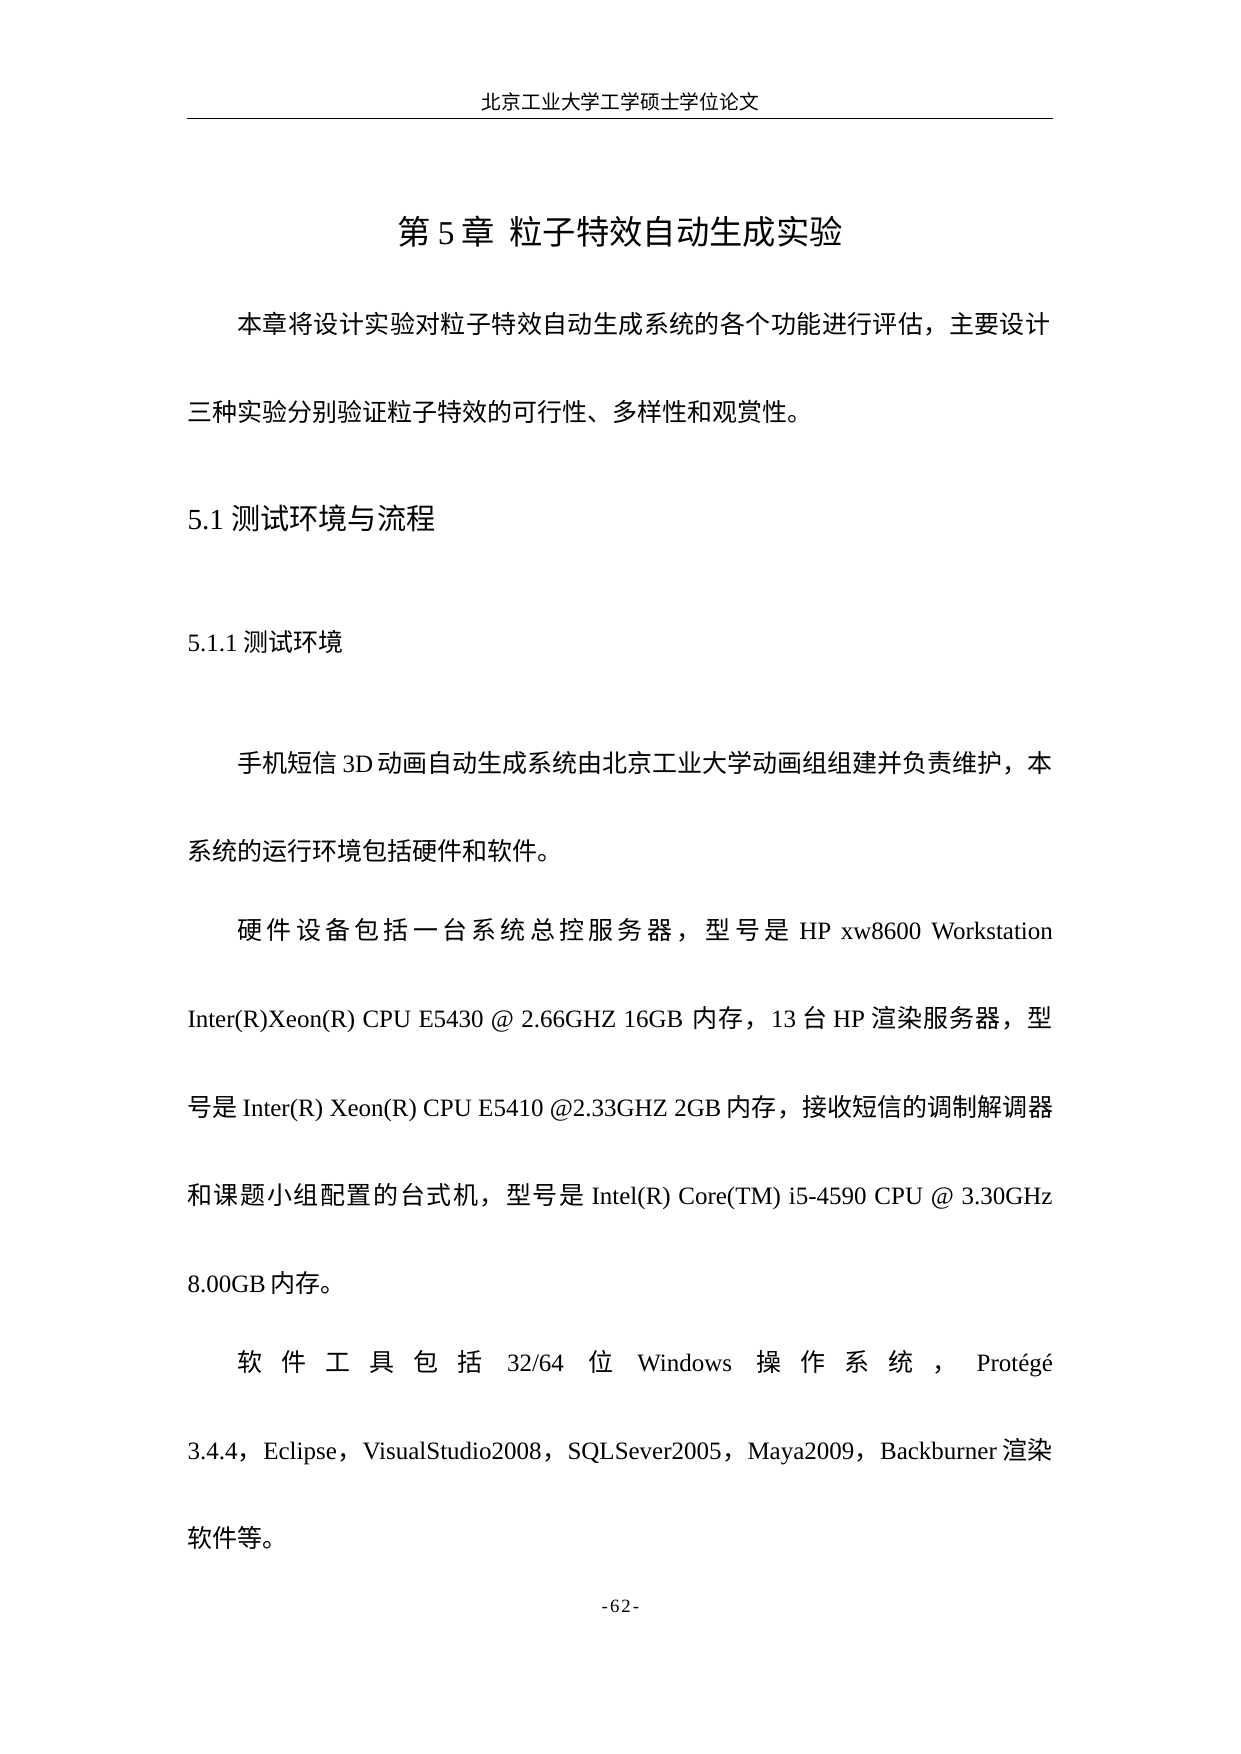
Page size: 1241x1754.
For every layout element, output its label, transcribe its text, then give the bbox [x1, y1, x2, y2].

text 本章将设计实验对粒子特效自动生成系统的各个功能进行评估，主要设计三种实验分别验证粒子特效的可行性、多样性和观赏性。 [187, 289, 1053, 445]
subtitle 5.1.1 测试环境 [187, 608, 1053, 676]
subtitle 第5章 粒子特效自动生成实验 [187, 196, 1053, 264]
text 软件工具包括32/64位Windows操作系统，Protégé 3.4.4，Eclipse，VisualStudio2008，SQLSever2005，Maya2009，Backburner渲染软件等。 [187, 1326, 1053, 1571]
text 硬件设备包括一台系统总控服务器，型号是HP xw8600 Workstation Inter(R)Xeon(R) CPU E5430 @ 2.66GHZ 16GB 内存，13台HP渲染服务器，型号是Inter(R) Xeon(R) CPU E5410 @2.33GHZ 2GB内存，接收短信的调制解调器和课题小组配置的台式机，型号是Intel(R) Core(TM) i5-4590 CPU @ 3.30GHz 8.00GB内存。 [187, 895, 1053, 1316]
text 手机短信3D动画自动生成系统由北京工业大学动画组组建并负责维护，本系统的运行环境包括硬件和软件。 [187, 728, 1053, 884]
subtitle 5.1 测试环境与流程 [187, 483, 1053, 551]
